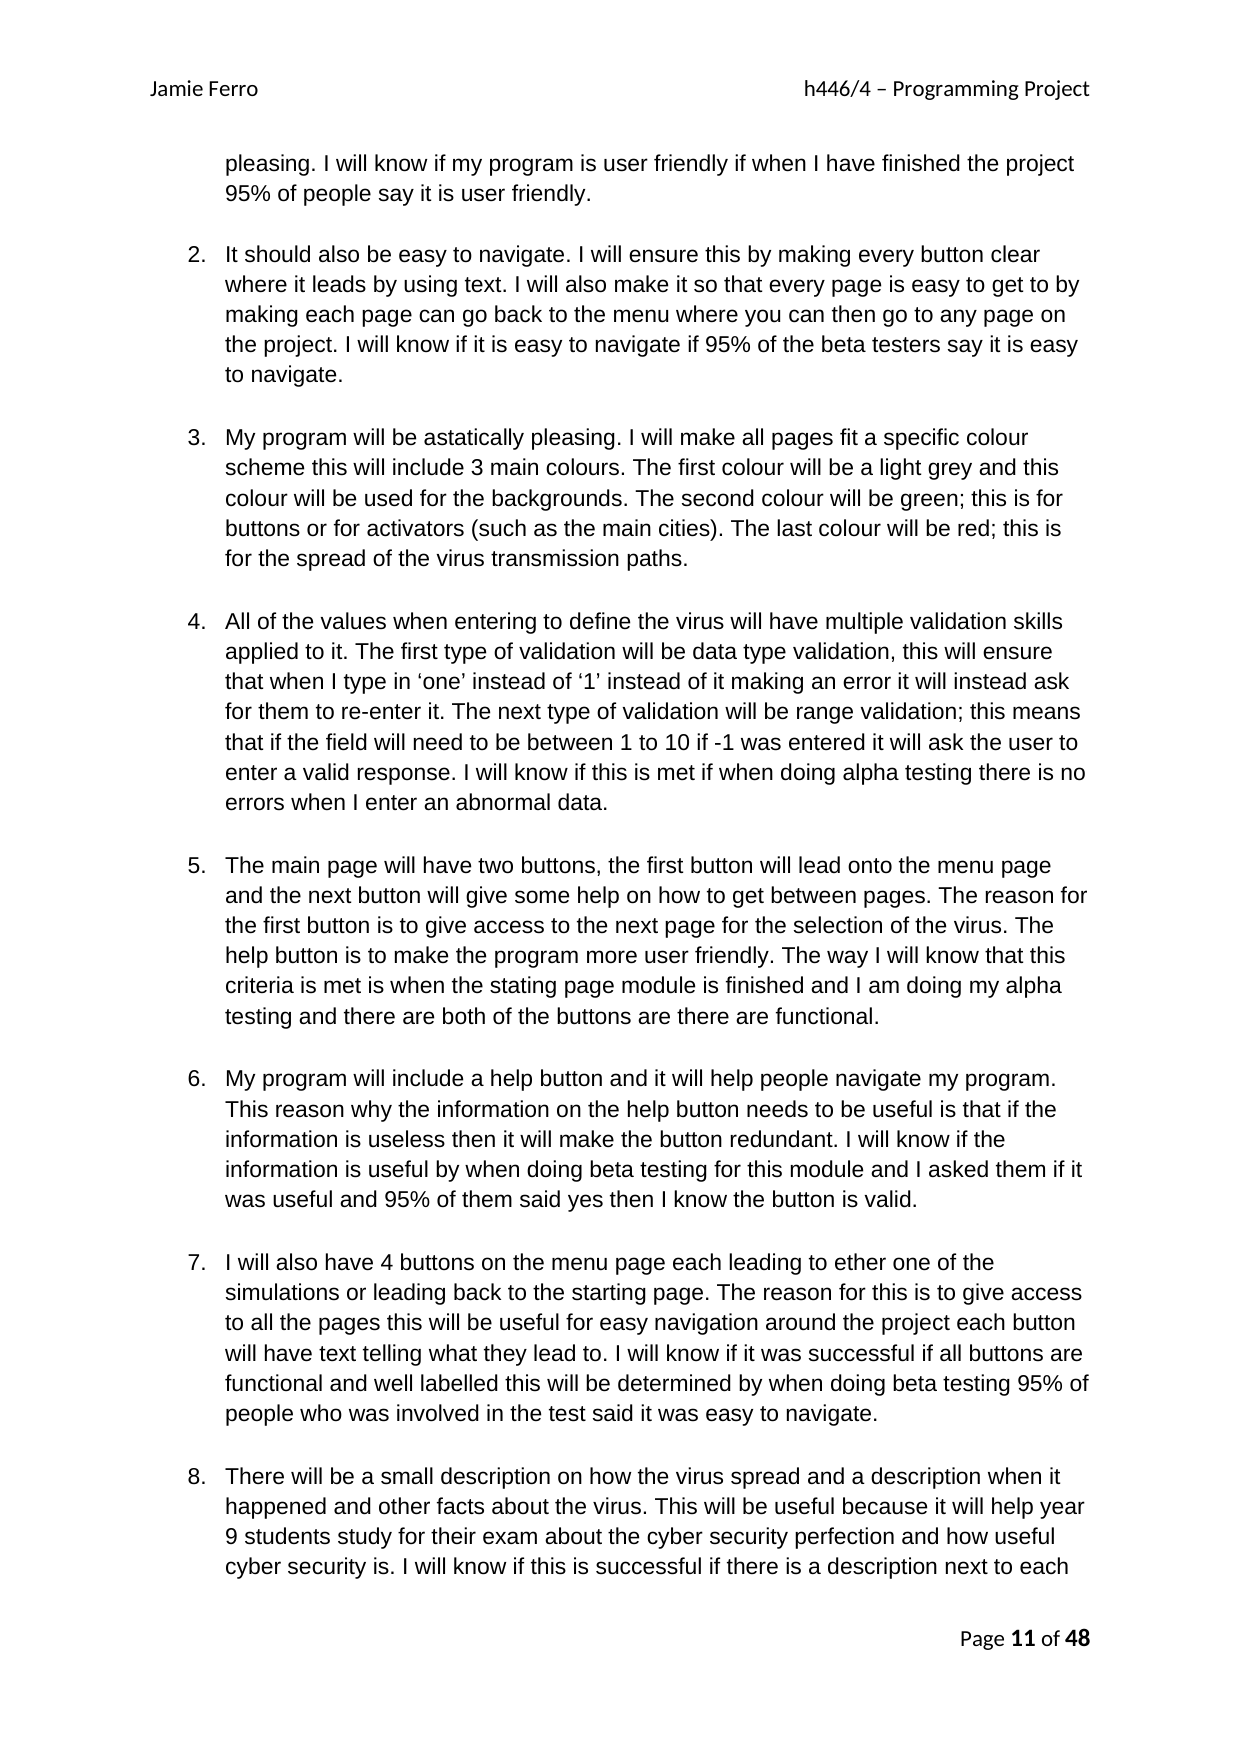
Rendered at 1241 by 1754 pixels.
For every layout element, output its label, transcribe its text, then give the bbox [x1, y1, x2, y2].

list All of the values when entering to define the virus will have multiple validation skills applied to it. The first type of validation will be data type validation, this will ensure that when I type in ‘one’ instead of ‘1’ instead of it making an error it will instead ask for them to re-enter it. The next type of validation will be range validation; this means that if the field will need to be between 1 to 10 if -1 was entered it will ask the user to enter a valid response. I will know if this is met if when doing alpha testing there is no errors when I enter an abnormal data. [187, 608, 1090, 847]
list The main page will have two buttons, the first button will lead onto the menu page and the next button will give some help on how to get between pages. The reason for the first button is to give access to the next page for the selection of the virus. The help button is to make the program more user friendly. The way I will know that this criteria is met is when the stating page module is finished and I am doing my alpha testing and there are both of the buttons are there are functional. [187, 852, 1090, 1061]
list My program will be astatically pleasing. I will make all pages fit a specific colour scheme this will include 3 main colours. The first colour will be a light grey and this colour will be used for the backgrounds. The second colour will be green; this is for buttons or for activators (such as the main cities). The last colour will be red; this is for the spread of the virus transmission paths. [187, 424, 1090, 603]
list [187, 1463, 1090, 1580]
list It should also be easy to navigate. I will ensure this by making every button clear where it leads by using text. I will also make it so that every page is easy to get to by making each page can go back to the menu where you can then go to any page on the project. I will know if it is easy to navigate if 95% of the beta testers say it is easy to navigate. [187, 241, 1090, 420]
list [187, 150, 1090, 207]
list I will also have 4 buttons on the menu page each leading to ether one of the simulations or leading back to the starting page. The reason for this is to give access to all the pages this will be useful for easy navigation around the project each button will have text telling what they lead to. I will know if it was successful if all buttons are functional and well labelled this will be determined by when doing beta testing 95% of people who was involved in the test said it was easy to navigate. [187, 1249, 1090, 1458]
list My program will include a help button and it will help people navigate my program. This reason why the information on the help button needs to be useful is that if the information is useless then it will make the button redundant. I will know if the information is useful by when doing beta testing for this module and I asked them if it was useful and 95% of them said yes then I know the button is valid. [187, 1065, 1090, 1245]
